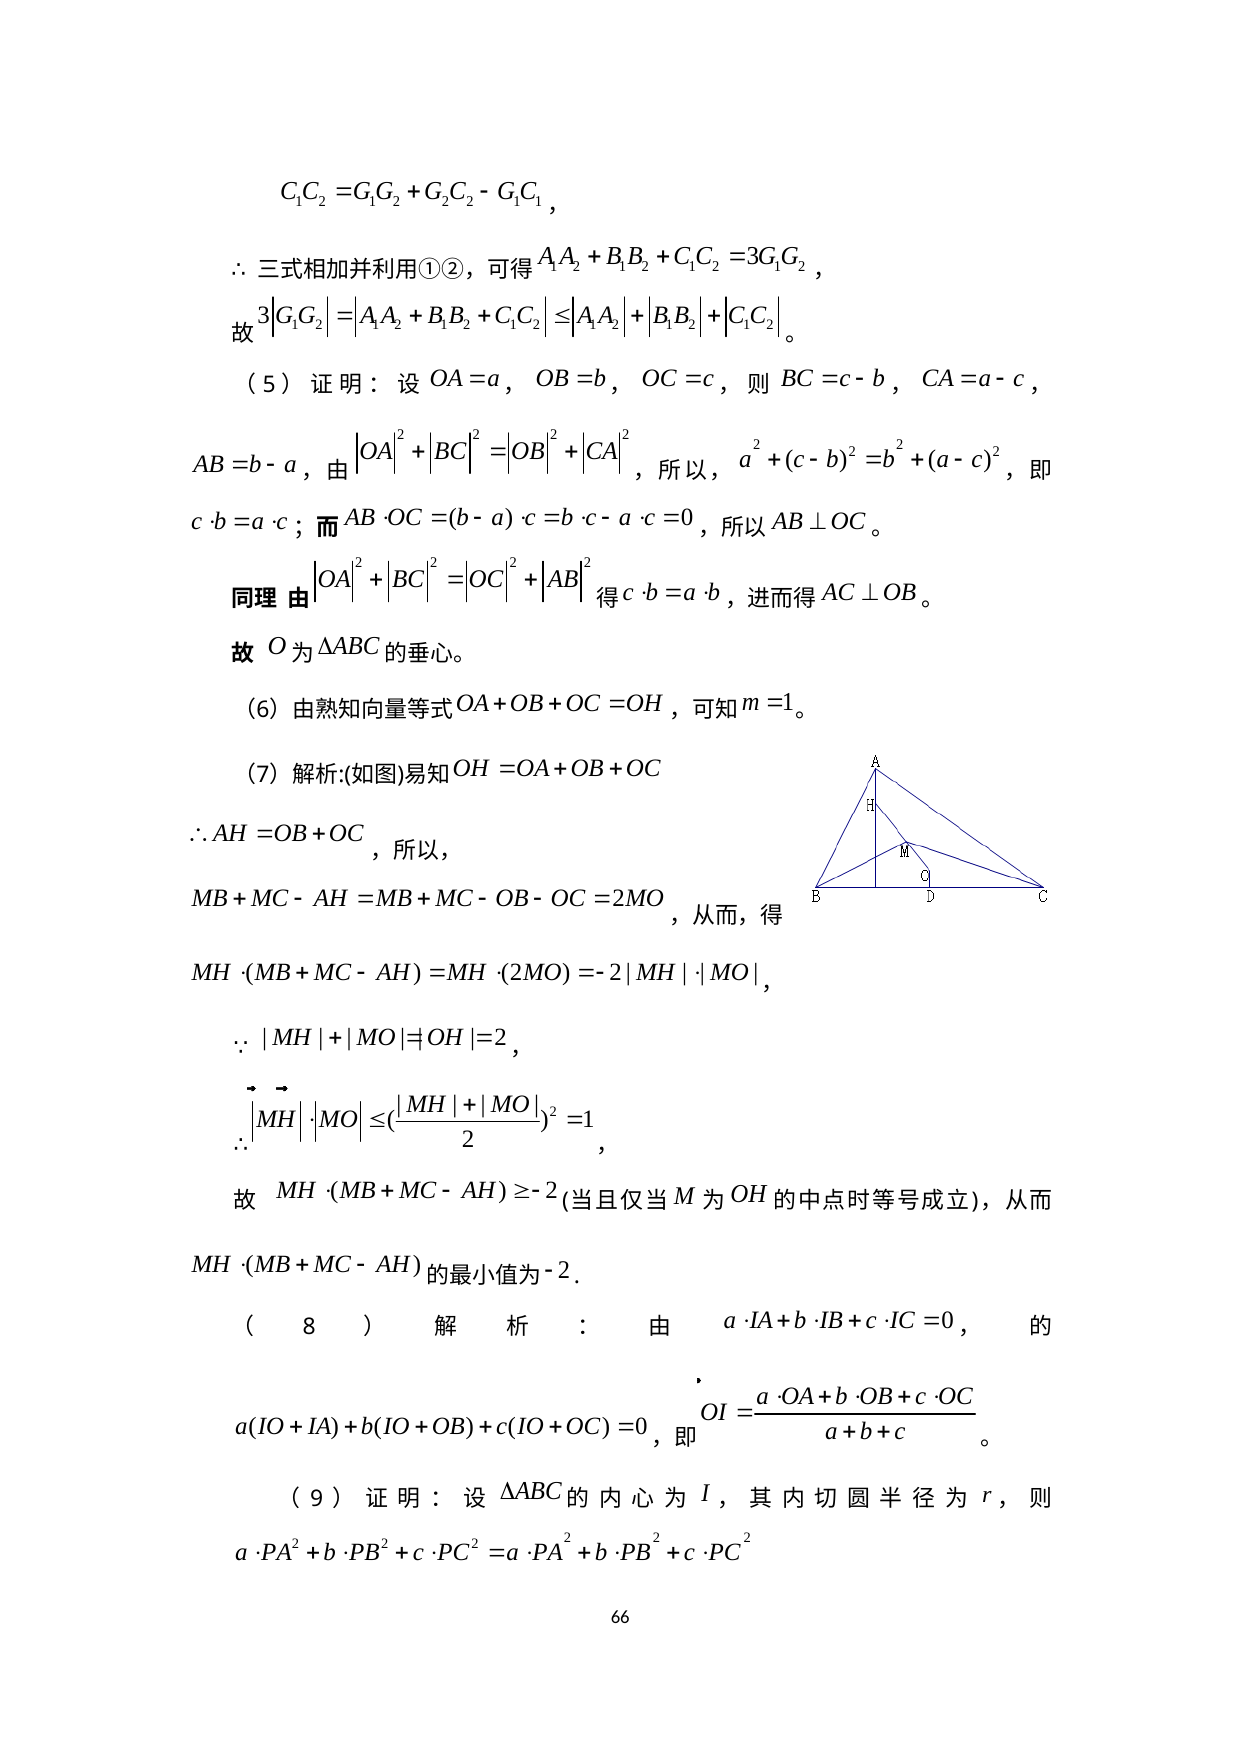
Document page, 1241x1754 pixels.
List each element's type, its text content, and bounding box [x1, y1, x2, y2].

text 故 (当且仅当为的中点时等号成立)，从而的最小值为. [187, 1169, 1053, 1299]
text （5）证明：设，，，则，，，由，所以，，即；而，所以。 [187, 357, 1053, 552]
picture [806, 750, 1047, 908]
text ∴， [187, 1072, 1053, 1169]
text 同理 由得，进而得。 [231, 552, 1053, 617]
text （6）由熟知向量等式，可知。 [187, 682, 1053, 747]
text （9）证明：设的内心为，其内切圆半径为，则 [231, 1462, 1053, 1592]
text ∵ ， [187, 1007, 1053, 1072]
text 故 为的垂心。 [231, 617, 1053, 682]
text 故。 [231, 292, 1053, 357]
text ∴ 三式相加并利用①②，可得， [231, 227, 1053, 292]
text ， [231, 162, 1053, 227]
text （7）解析:(如图)易知，所以，，从而，得 [187, 747, 1053, 942]
text ， [187, 942, 1053, 1007]
text （8）解析：由，的，即。 [231, 1299, 1053, 1462]
